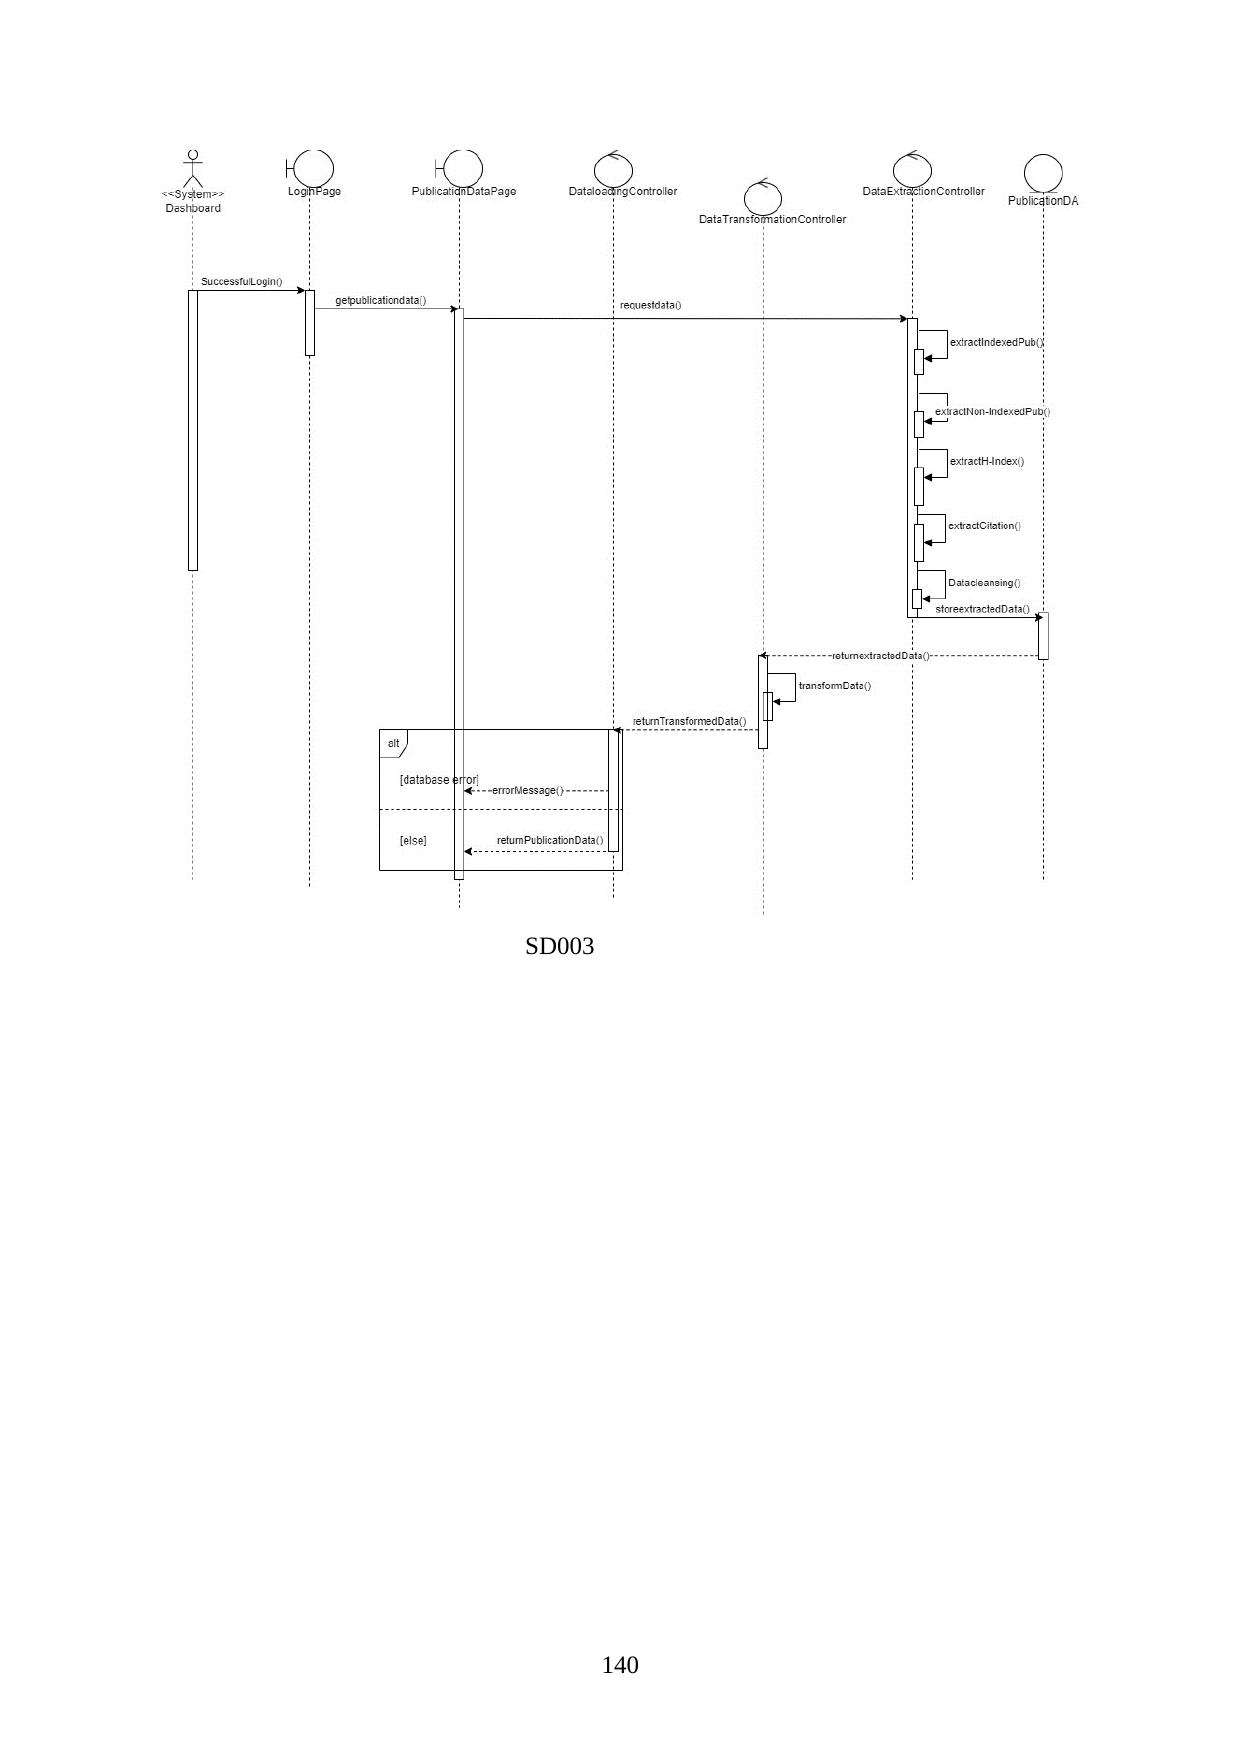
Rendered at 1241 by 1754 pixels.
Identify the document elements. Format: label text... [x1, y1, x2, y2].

picture [150, 150, 1091, 917]
text SD003 [450, 931, 1090, 960]
